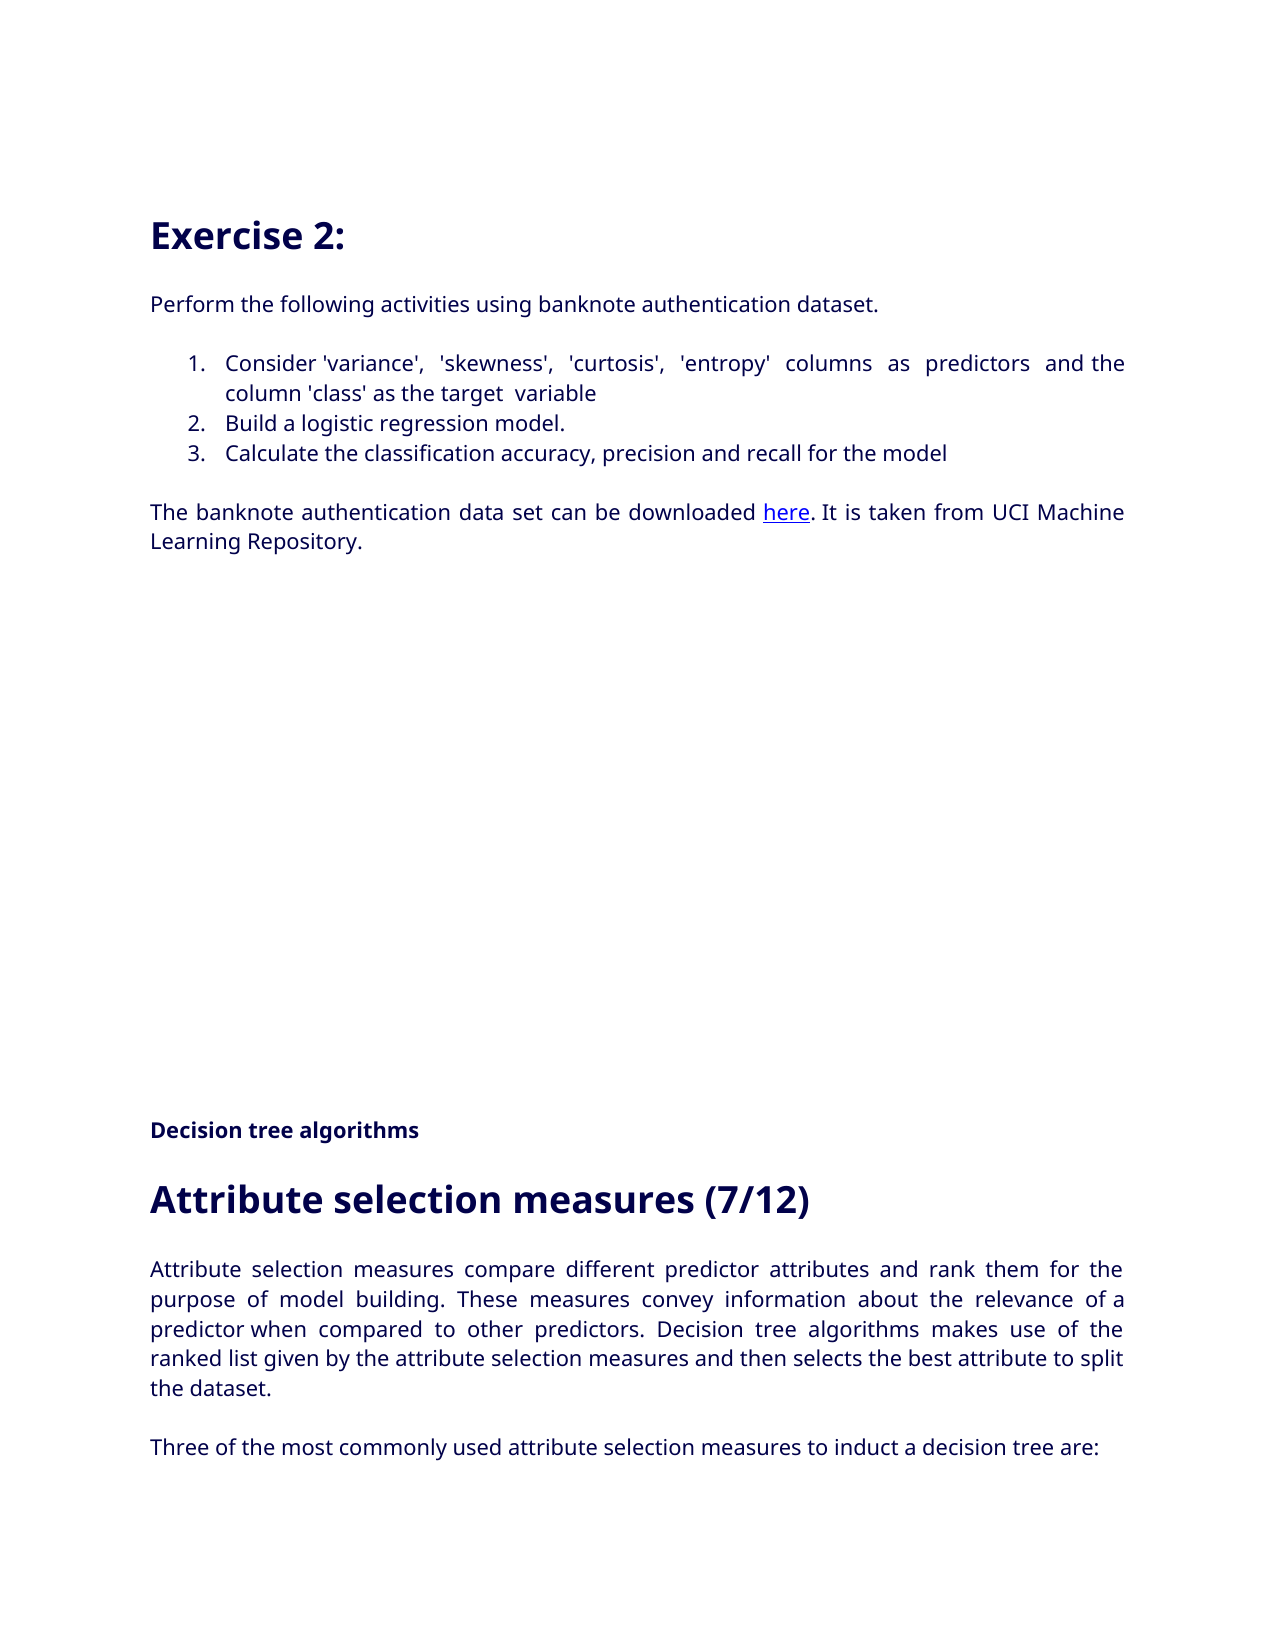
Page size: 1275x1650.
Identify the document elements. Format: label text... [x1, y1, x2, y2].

text Attribute selection measures compare different predictor attributes and rank them for the purpose of model building. These measures convey information about the relevance of a predictor when compared to other predictors. Decision tree algorithms makes use of the ranked list given by the attribute selection measures and then selects the best attribute to split the dataset. [150, 1254, 1125, 1403]
list Build a logistic regression model. [187, 408, 1125, 437]
text Three of the most commonly used attribute selection measures to induct a decision tree are: [150, 1432, 1125, 1462]
text Perform the following activities using banknote authentication dataset. [150, 289, 1125, 319]
list Calculate the classification accuracy, precision and recall for the model [187, 437, 1125, 467]
subtitle Decision tree algorithms [150, 1115, 1125, 1144]
text The banknote authentication data set can be downloaded here. It is taken from UCI Machine Learning Repository. [150, 496, 1125, 556]
list Consider 'variance', 'skewness', 'curtosis', 'entropy' columns as predictors and the column 'class' as the target variable [187, 348, 1125, 408]
subtitle Attribute selection measures (7/12) [150, 1174, 1125, 1225]
text Exercise 2: [150, 209, 1125, 260]
